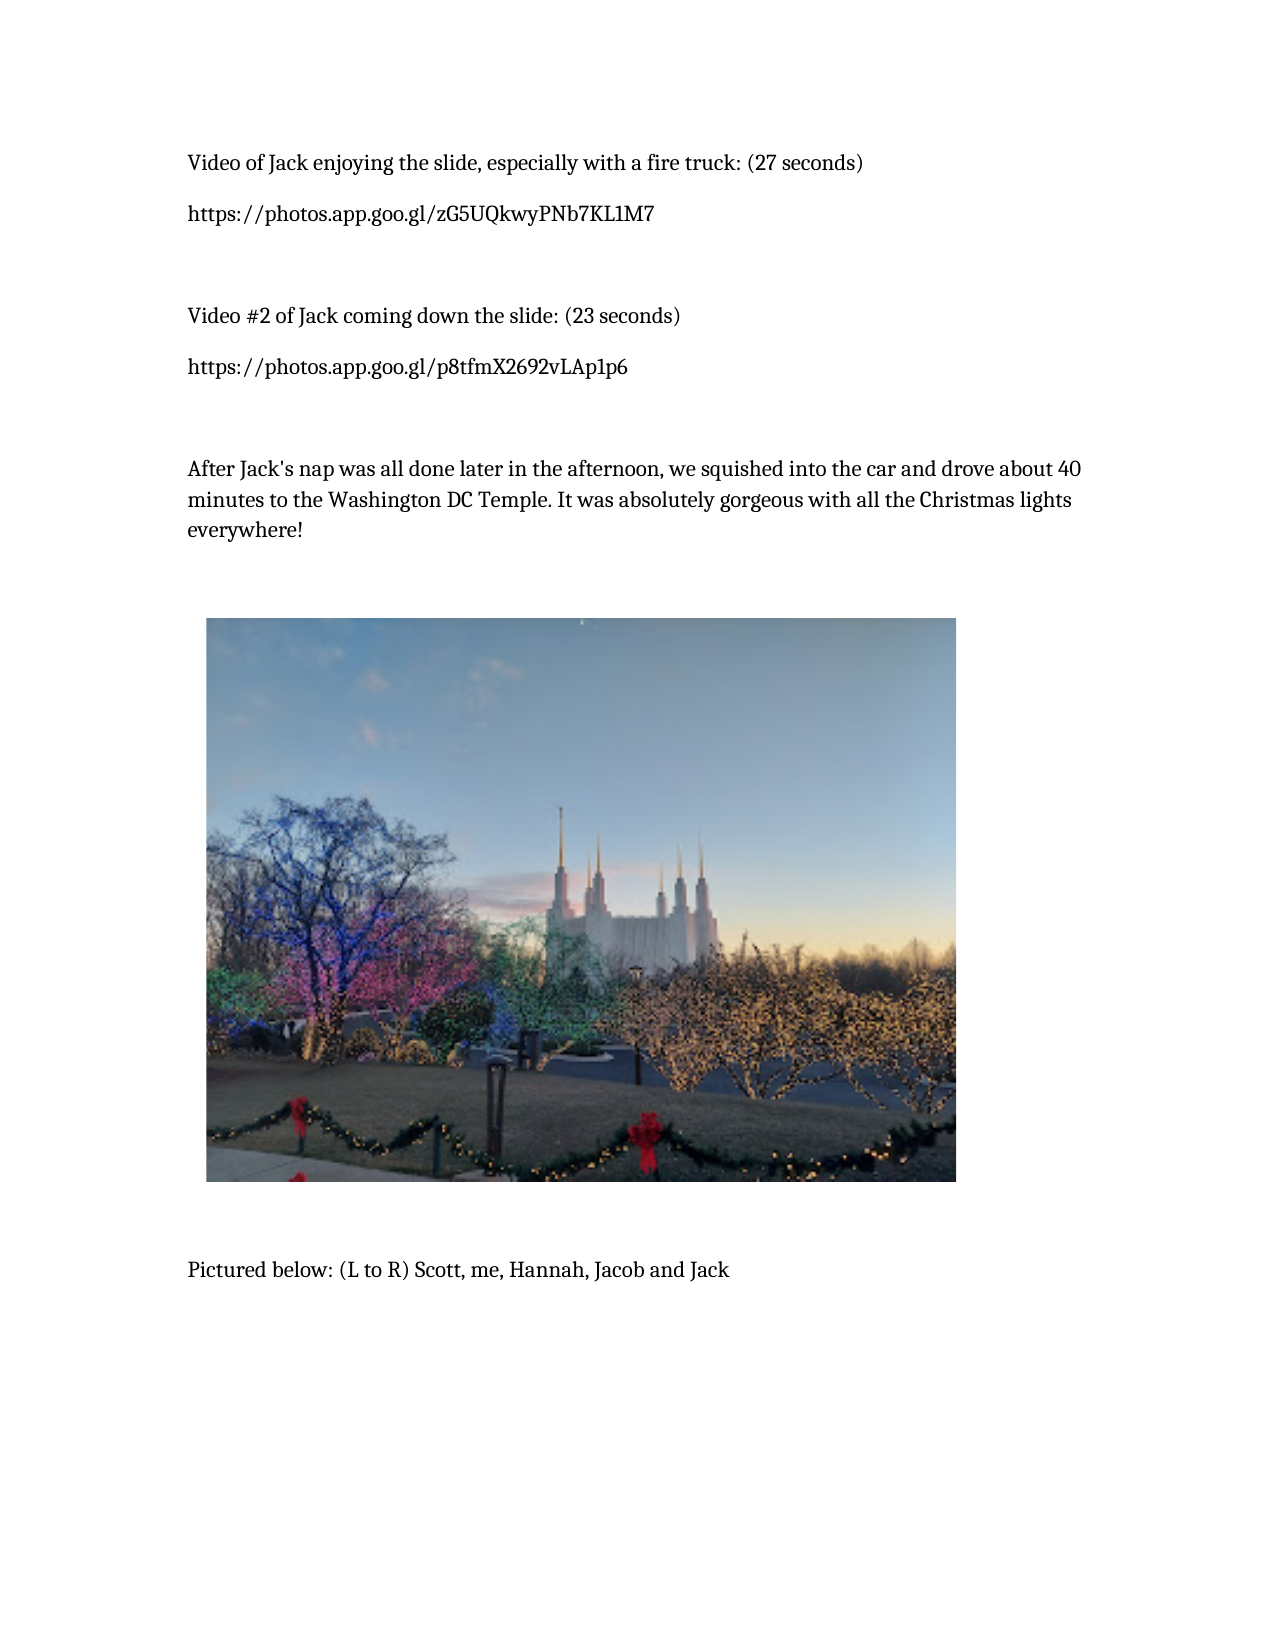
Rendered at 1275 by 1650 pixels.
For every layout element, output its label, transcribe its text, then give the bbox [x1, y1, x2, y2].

picture [206, 618, 957, 1182]
text Pictured below: (L to R) Scott, me, Hannah, Jacob and Jack [187, 1257, 1087, 1283]
text Video of Jack enjoying the slide, especially with a fire truck: (27 seconds) [187, 150, 1087, 176]
text https://photos.app.goo.gl/p8tfmX2692vLAp1p6 [187, 354, 1087, 381]
text After Jack's nap was all done later in the afternoon, we squished into the car and drove about 40 minutes to the Washington DC Temple. It was absolutely gorgeous with all the Christmas lights everywhere! [187, 456, 1087, 543]
text Video #2 of Jack coming down the slide: (23 seconds) [187, 303, 1087, 329]
text https://photos.app.goo.gl/zG5UQkwyPNb7KL1M7 [187, 201, 1087, 227]
